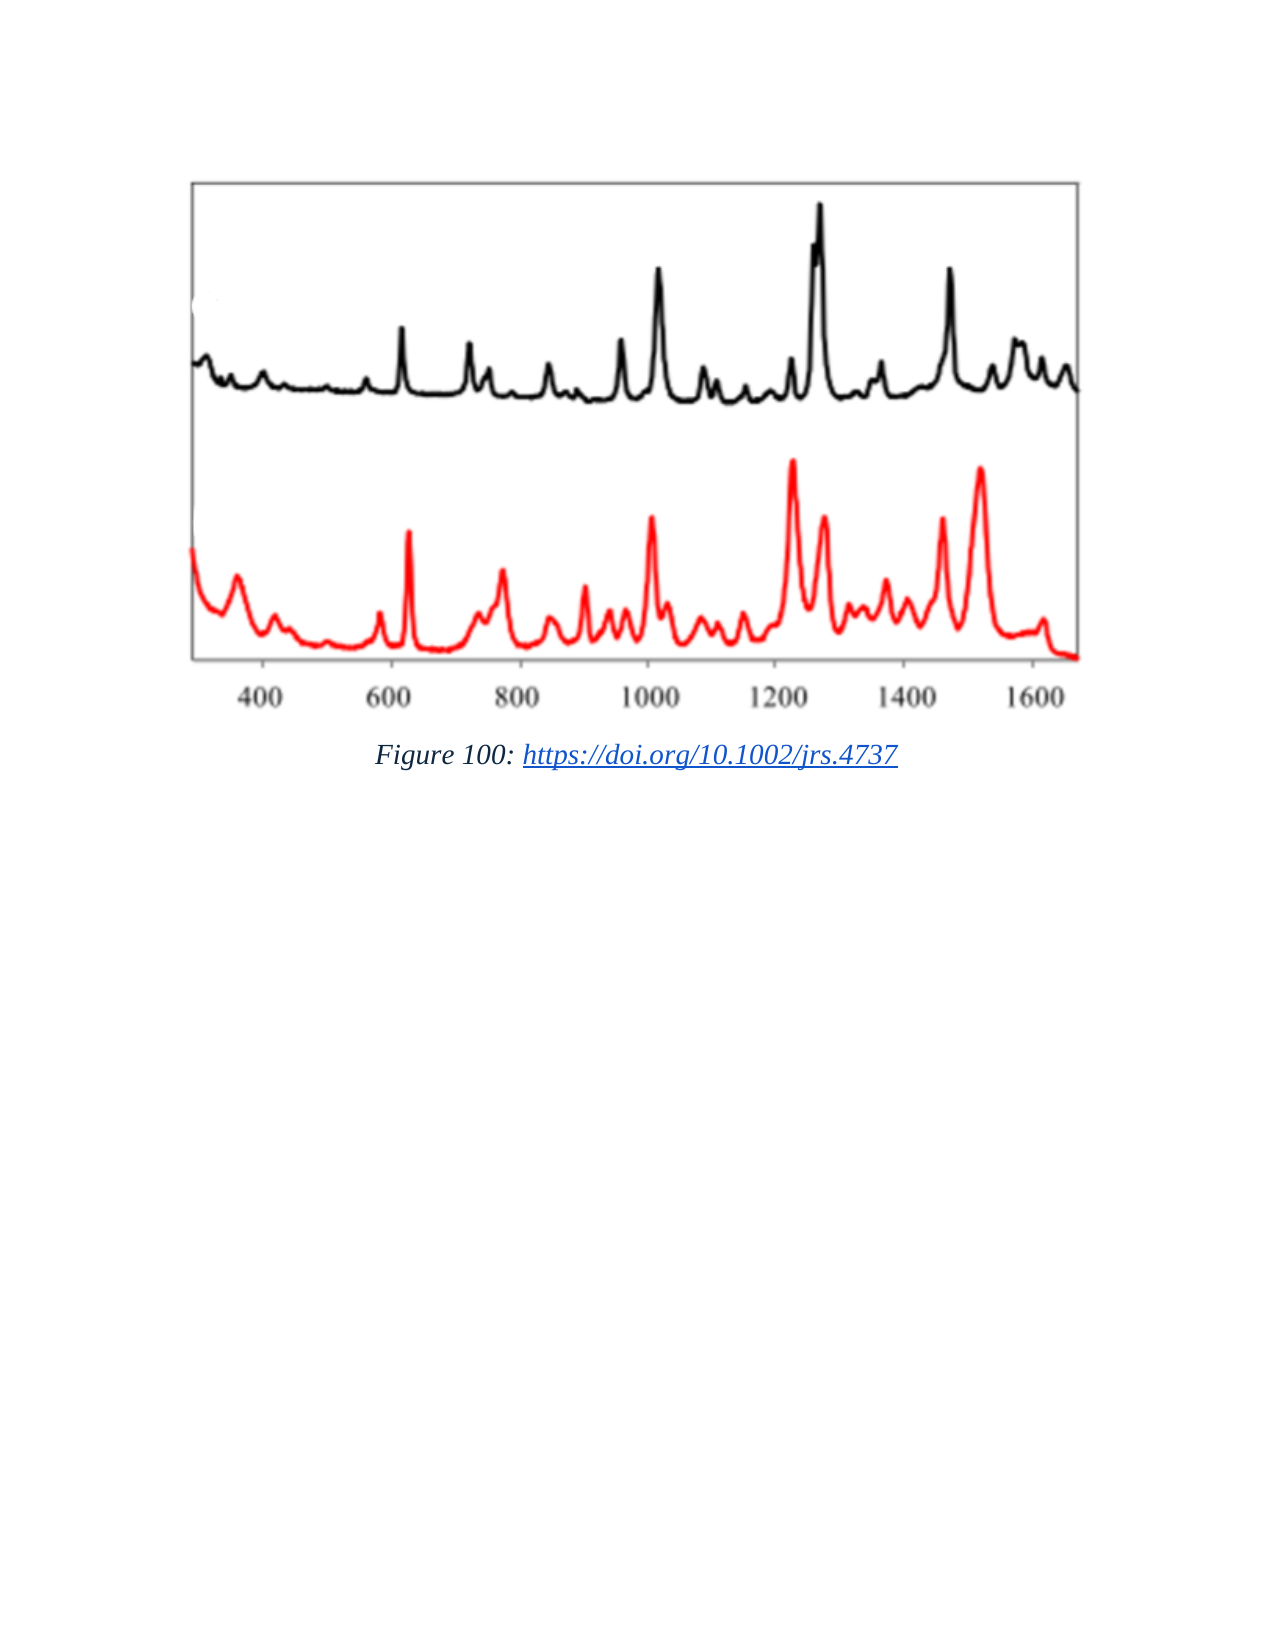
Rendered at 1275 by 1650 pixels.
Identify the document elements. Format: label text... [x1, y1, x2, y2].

picture [165, 150, 1111, 716]
text Figure 100: https://doi.org/10.1002/jrs.4737 [150, 737, 1125, 771]
